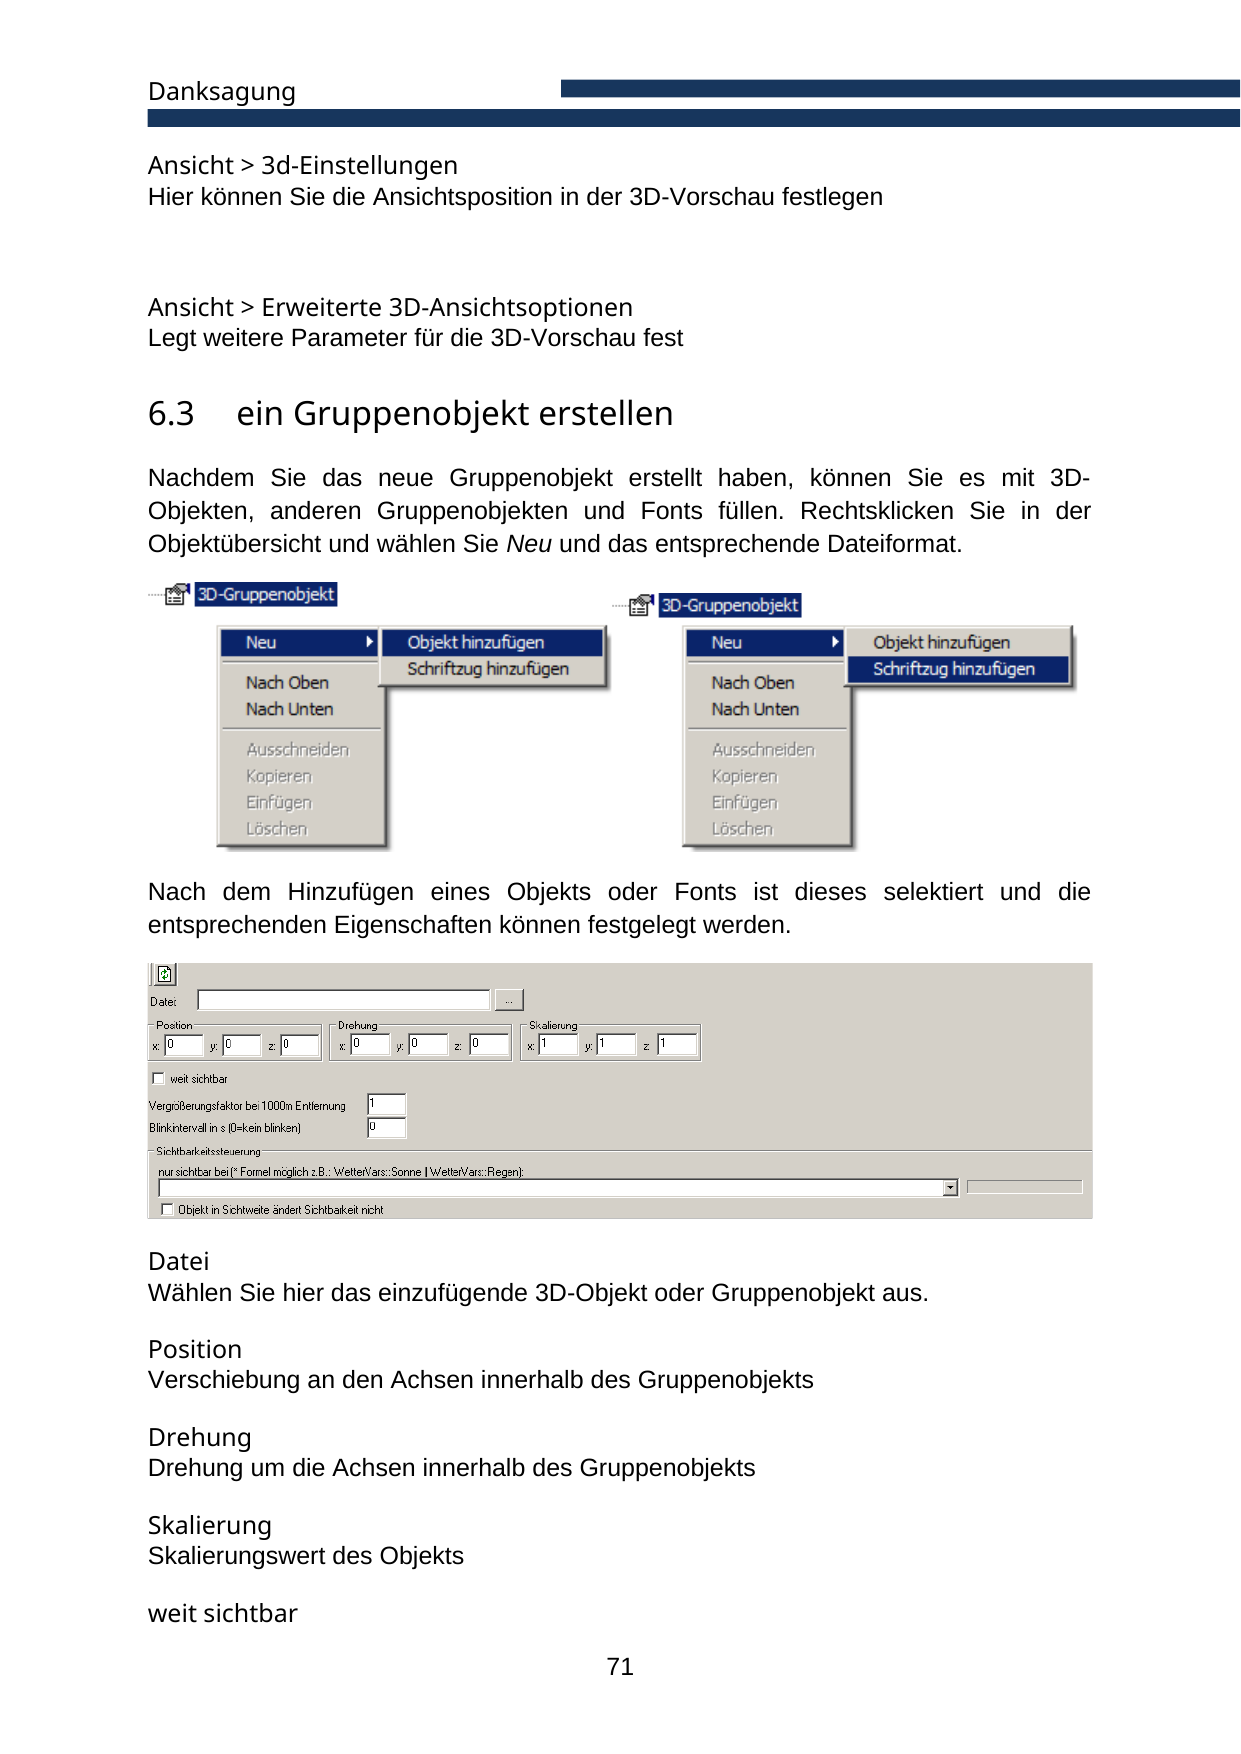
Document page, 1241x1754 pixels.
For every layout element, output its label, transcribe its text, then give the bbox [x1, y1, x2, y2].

text weit sichtbar [148, 1595, 1093, 1629]
text Wählen Sie hier das einzufügende 3D-Objekt oder Gruppenobjekt aus. [148, 1278, 1093, 1306]
text Hier können Sie die Ansichtsposition in der 3D-Vorschau festlegen [148, 182, 1093, 210]
text Skalierung [148, 1507, 1093, 1541]
text Datei [148, 1243, 1093, 1278]
text Drehung um die Achsen innerhalb des Gruppenobjekts [148, 1453, 1093, 1482]
text Nach dem Hinzufügen eines Objekts oder Fonts ist dieses selektiert und die entsprechenden Eigenschaften können festgelegt werden. [148, 877, 1093, 939]
subtitle ein Gruppenobjekt erstellen [148, 390, 1093, 435]
text Legt weitere Parameter für die 3D-Vorschau fest [148, 323, 1093, 352]
picture [147, 582, 1078, 852]
text Skalierungswert des Objekts [148, 1541, 1093, 1570]
text Nachdem Sie das neue Gruppenobjekt erstellt haben, können Sie es mit 3D-Objekten, anderen Gruppenobjekten und Fonts füllen. Rechtsklicken Sie in der Objektübersicht und wählen Sie Neu und das entsprechende Dateiformat. [148, 463, 1093, 558]
text Drehung [148, 1419, 1093, 1453]
text Position [148, 1331, 1093, 1366]
text Verschiebung an den Achsen innerhalb des Gruppenobjekts [148, 1366, 1093, 1394]
text Ansicht > Erweiterte 3D-Ansichtsoptionen [148, 289, 1093, 323]
picture [147, 963, 1093, 1219]
text Ansicht > 3d-Einstellungen [148, 148, 1093, 182]
